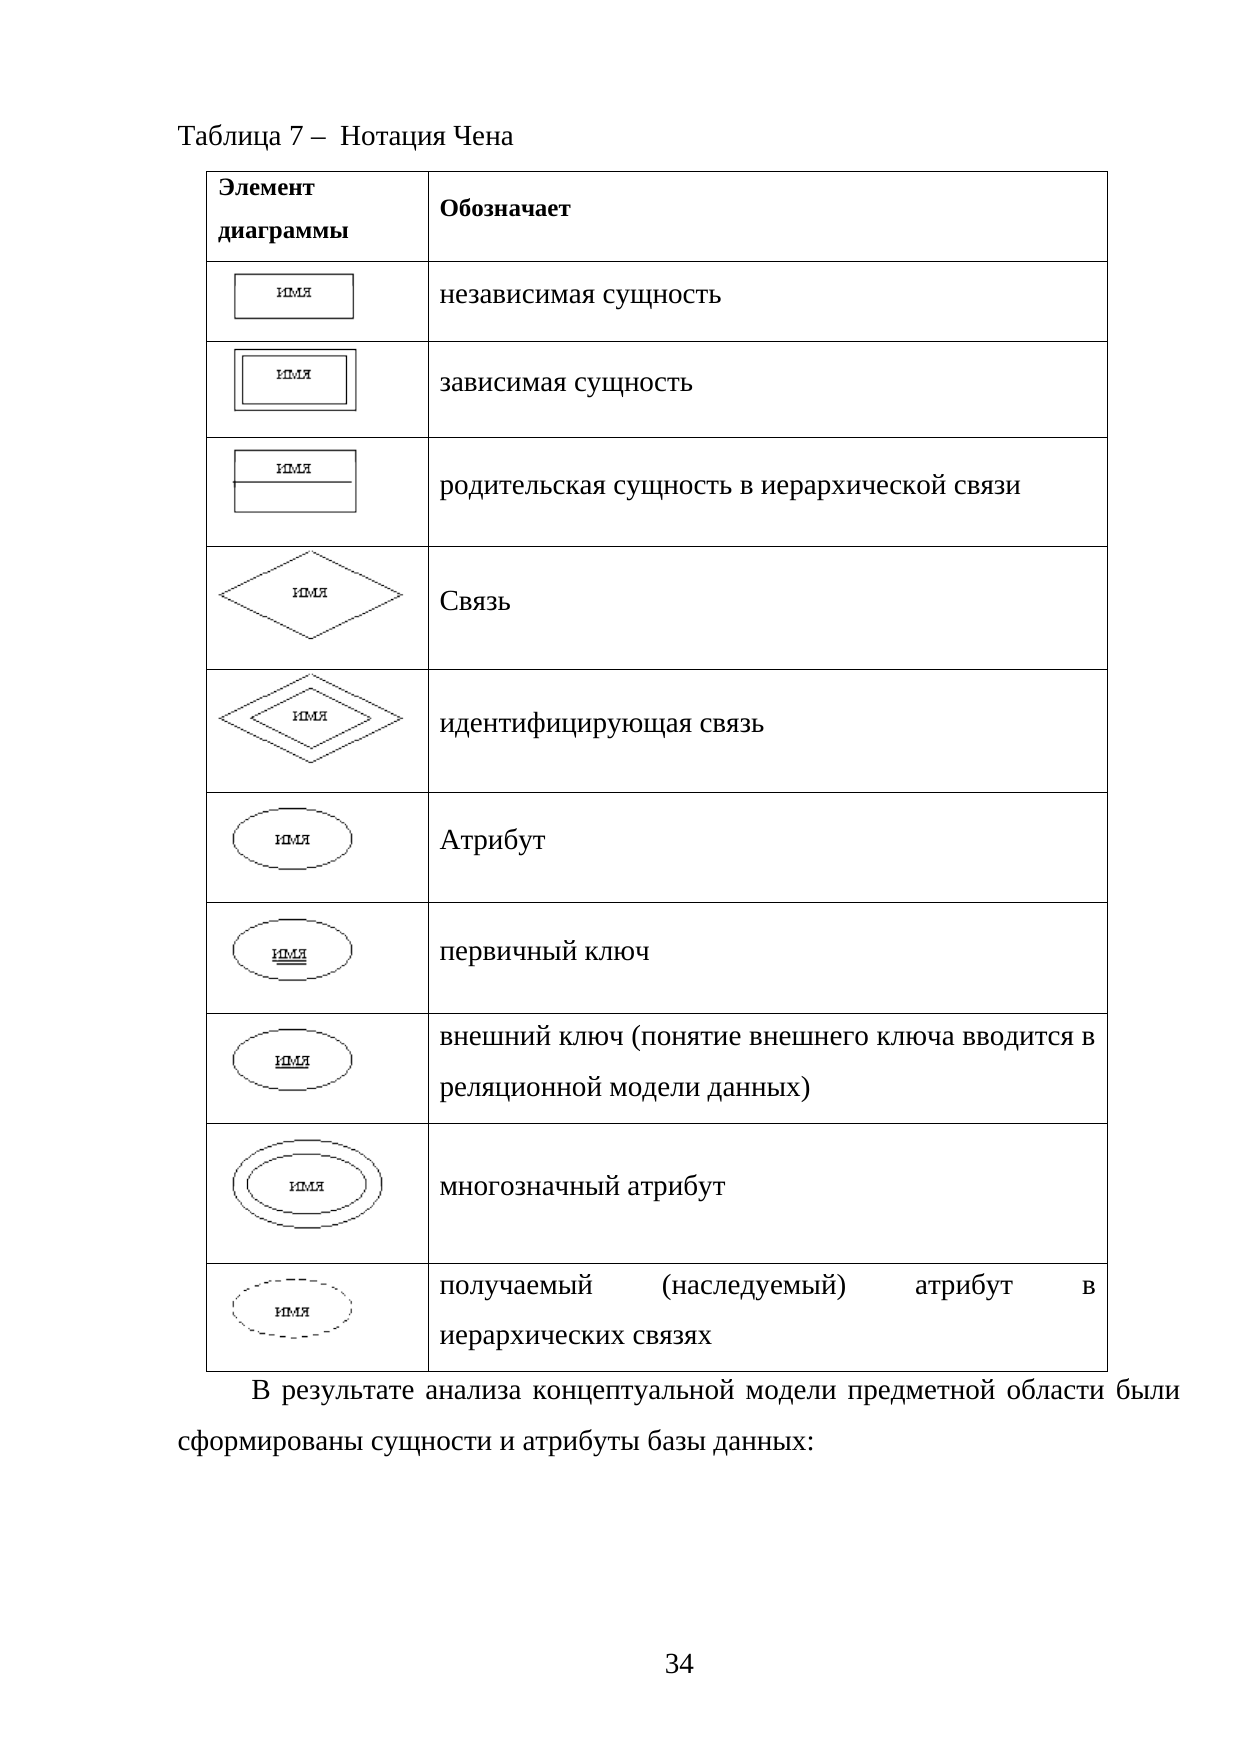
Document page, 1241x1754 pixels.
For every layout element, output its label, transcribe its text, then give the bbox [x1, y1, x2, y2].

table_cell многозначный атрибут [429, 1124, 1107, 1262]
table_cell [207, 793, 428, 902]
table_cell [207, 670, 428, 792]
picture [217, 1124, 397, 1246]
table_cell независимая сущность [429, 262, 1107, 341]
picture [217, 903, 367, 997]
picture [217, 1013, 367, 1107]
table_cell родительская сущность в иерархической связи [429, 438, 1107, 546]
text Таблица 7 – Нотация Чена [177, 118, 1181, 152]
picture [217, 341, 368, 421]
table_cell [207, 1264, 428, 1371]
picture [217, 669, 413, 776]
table_cell [207, 438, 428, 546]
table_header Обозначает [429, 172, 1107, 261]
table_cell [207, 262, 428, 341]
picture [217, 546, 413, 652]
table_cell идентифицирующая связь [429, 670, 1107, 792]
table_cell получаемый (наследуемый) атрибут в иерархических связях [429, 1264, 1107, 1371]
picture [217, 261, 367, 324]
text В результате анализа концептуальной модели предметной области были сформированы сущности и атрибуты базы данных: [177, 1372, 1181, 1456]
table_cell [207, 547, 428, 669]
picture [217, 438, 368, 529]
table_cell Связь [429, 547, 1107, 669]
table_cell [207, 903, 428, 1013]
table_header Элемент диаграммы [207, 172, 428, 261]
table_cell [207, 1014, 428, 1123]
table_cell первичный ключ [429, 903, 1107, 1013]
table_cell Атрибут [429, 793, 1107, 902]
table_cell зависимая сущность [429, 342, 1107, 437]
table_cell [207, 342, 428, 437]
table_cell внешний ключ (понятие внешнего ключа вводится в реляционной модели данных) [429, 1014, 1107, 1123]
picture [217, 1263, 368, 1355]
picture [217, 792, 367, 886]
table_cell [207, 1124, 428, 1262]
